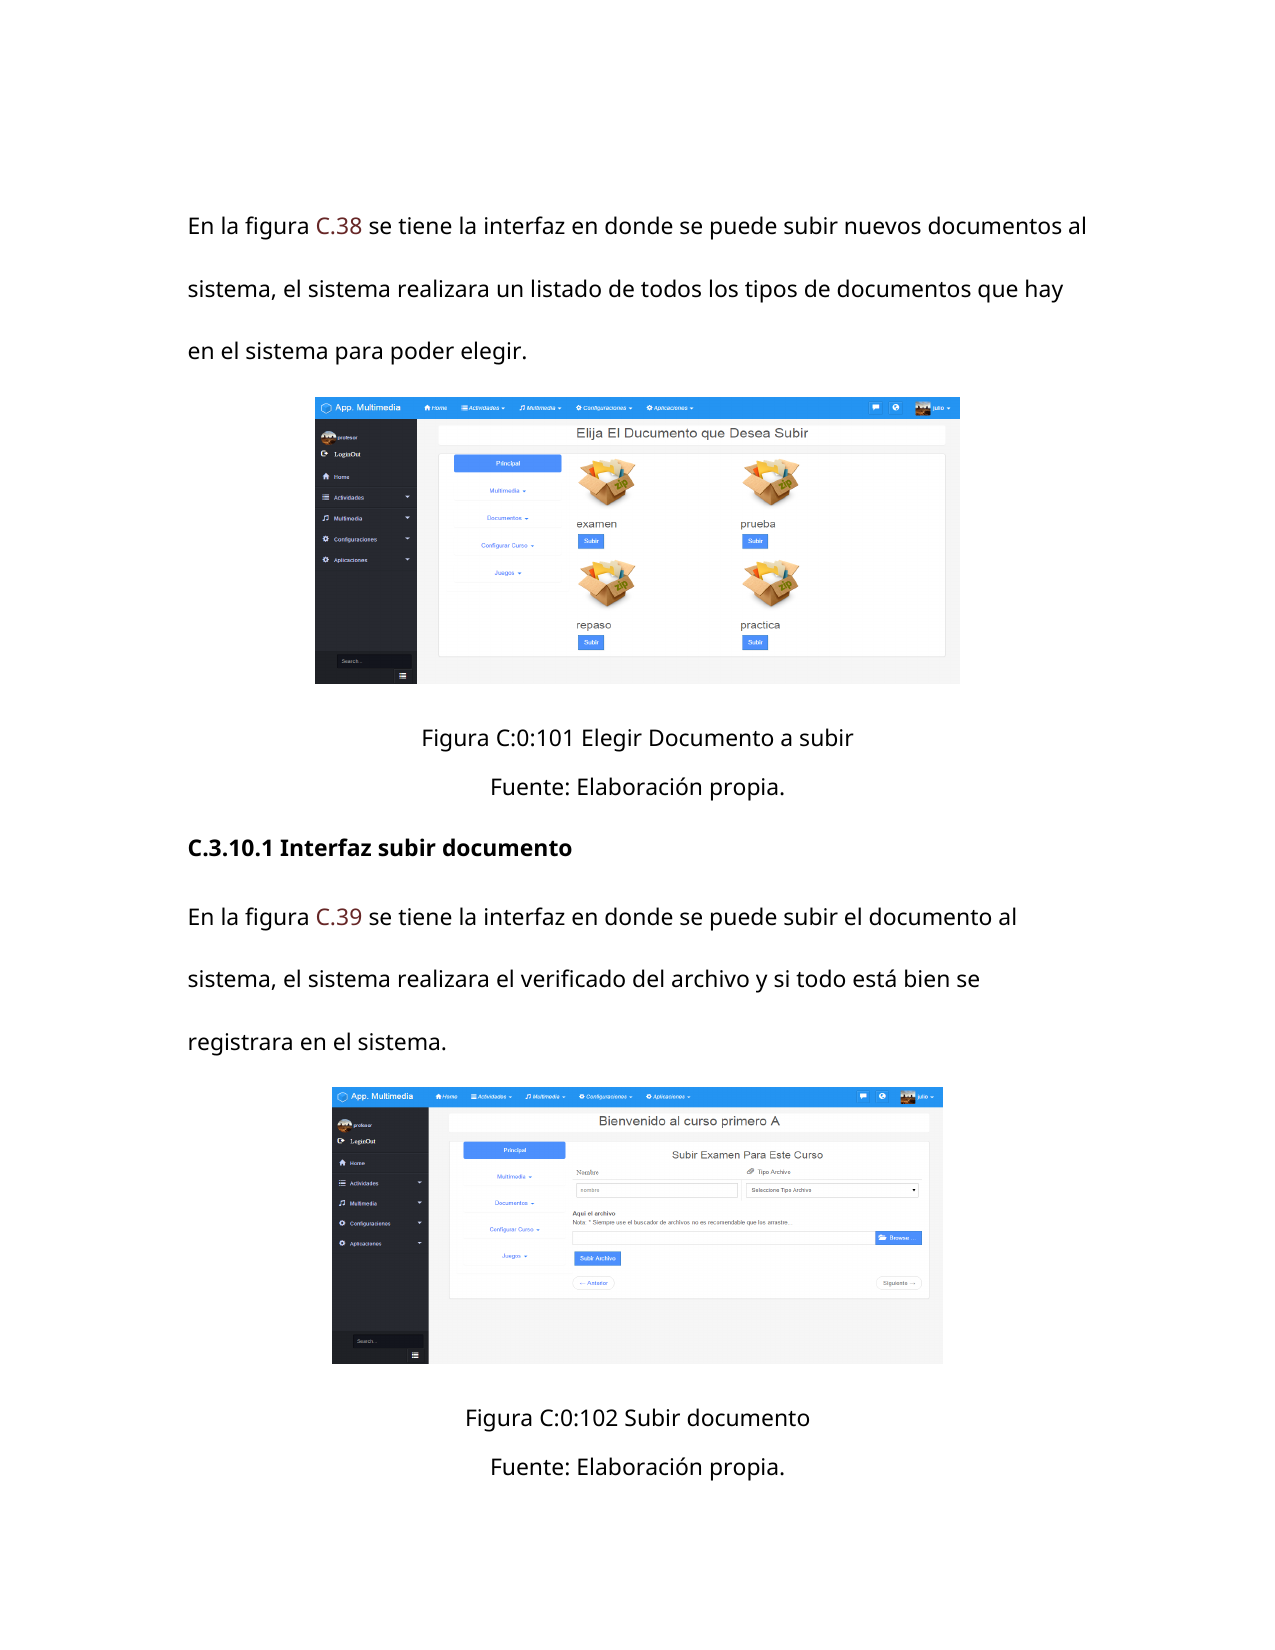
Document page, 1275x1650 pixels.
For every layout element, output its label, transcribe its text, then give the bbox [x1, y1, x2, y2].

text Fuente: Elaboración propia. [187, 771, 1087, 802]
subtitle C.3.10.1 Interfaz subir documento [187, 832, 1087, 863]
text Fuente: Elaboración propia. [187, 1451, 1087, 1482]
text En la figura C.39 se tiene la interfaz en donde se puede subir el documento al sistema, el sistema realizara el verificado del archivo y si todo está bien se registrara en el sistema. [187, 900, 1087, 1057]
text En la figura C.38 se tiene la interfaz en donde se puede subir nuevos documentos al sistema, el sistema realizara un listado de todos los tipos de documentos que hay en el sistema para poder elegir. [187, 210, 1087, 366]
